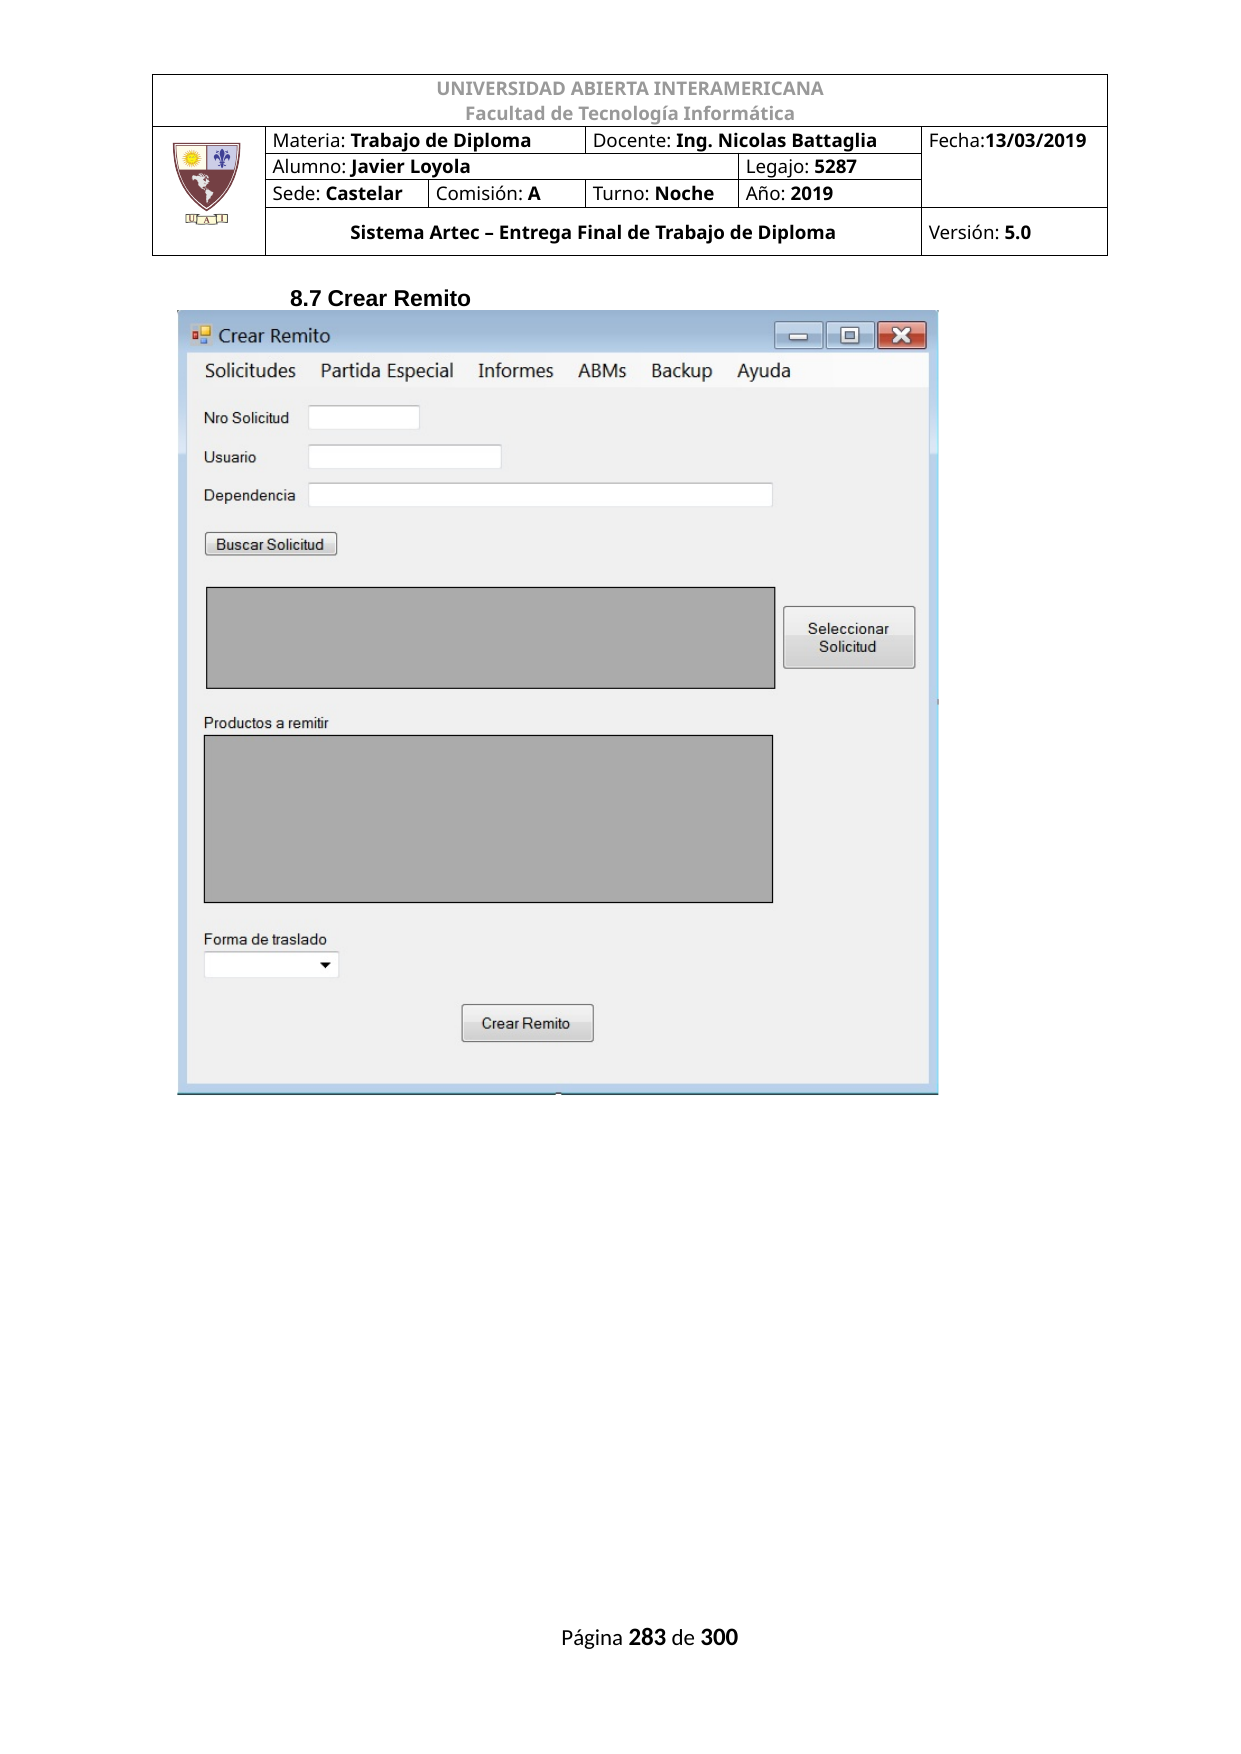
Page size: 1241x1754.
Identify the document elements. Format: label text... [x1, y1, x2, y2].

list Crear Remito [290, 284, 1122, 311]
picture [177, 310, 939, 1096]
picture [157, 136, 257, 228]
